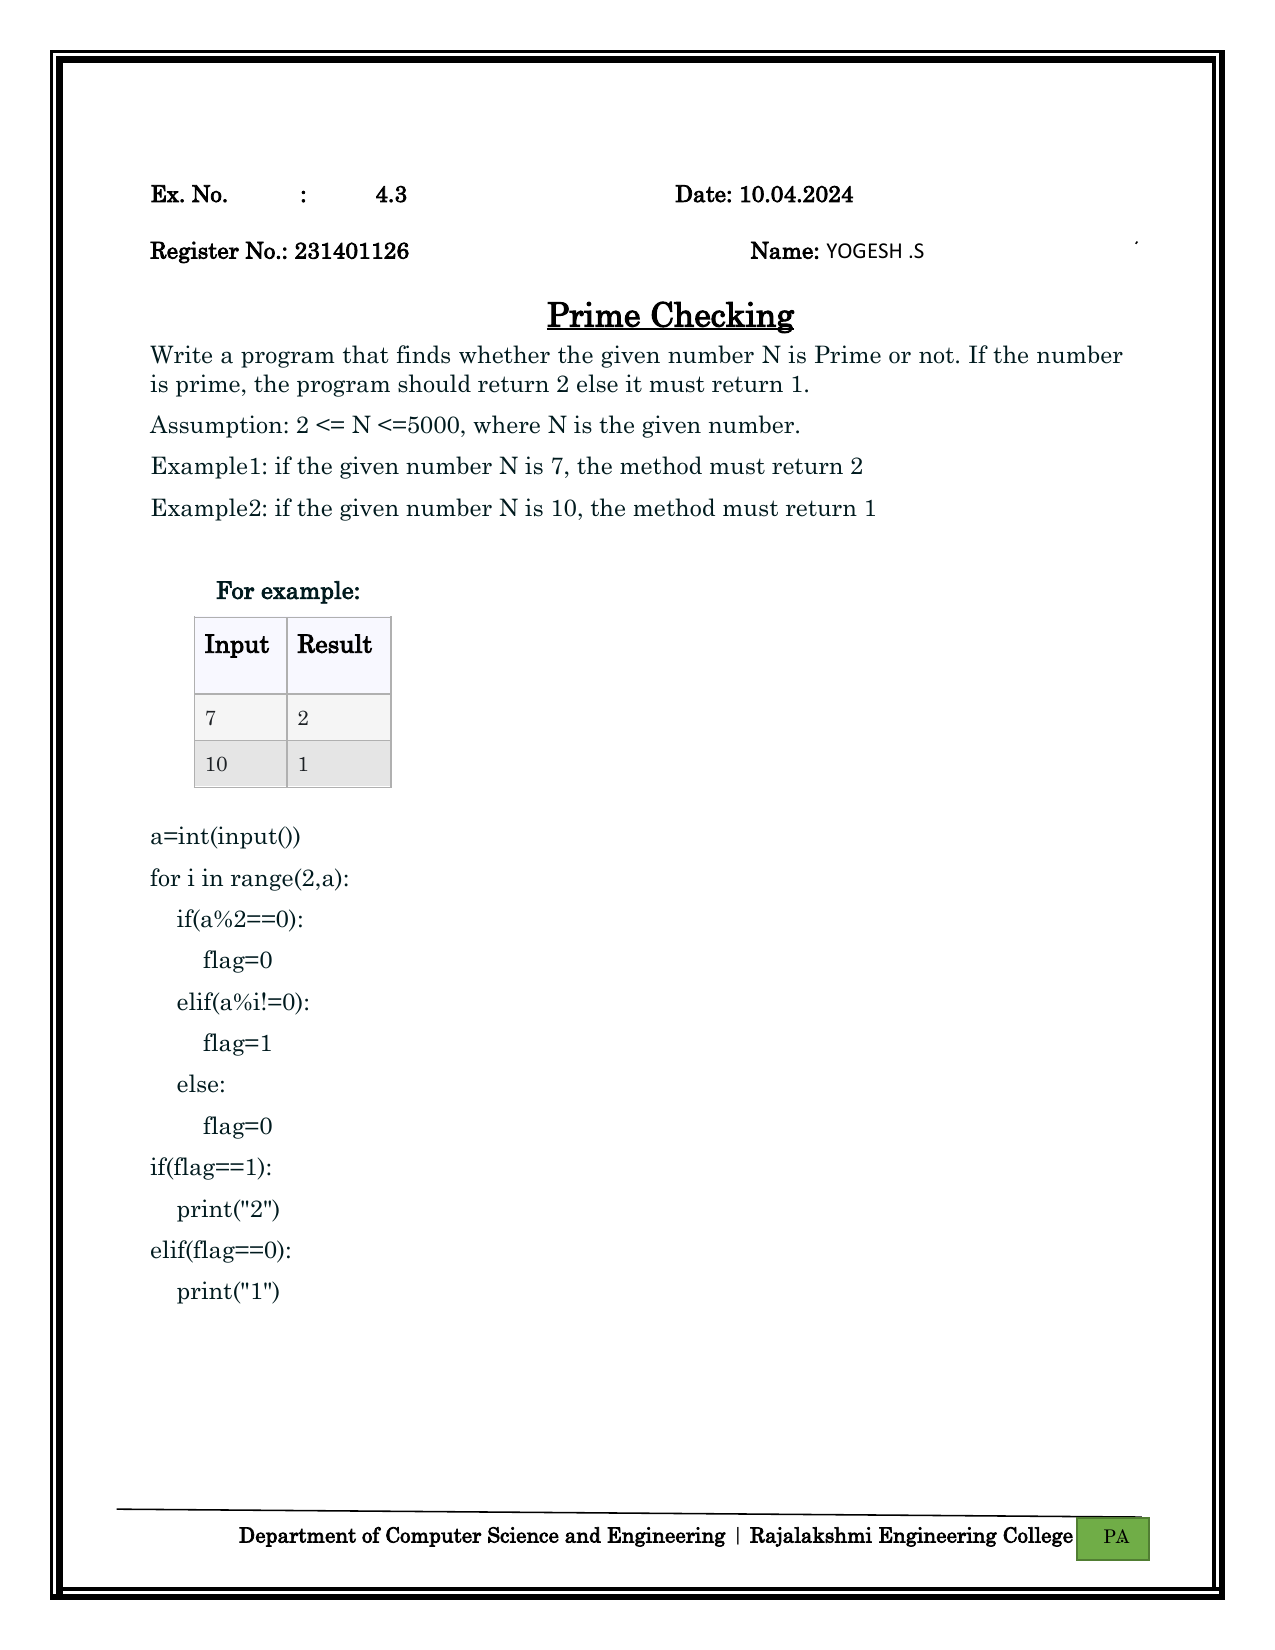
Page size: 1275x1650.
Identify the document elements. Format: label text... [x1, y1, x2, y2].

text For example: [216, 575, 1125, 604]
text Ex. No. : 4.3 Date: 10.04.2024 [150, 179, 1125, 207]
text Example2: if the given number N is 10, the method must return 1 [150, 492, 1125, 521]
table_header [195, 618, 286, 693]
text elif(a%i!=0): [150, 987, 1125, 1015]
text elif(flag==0): [150, 1235, 1125, 1263]
text Example1: if the given number N is 7, the method must return 2 [150, 451, 1125, 480]
text print("1") [150, 1276, 1125, 1305]
text a=int(input()) [150, 821, 1125, 850]
text print("2") [150, 1193, 1125, 1222]
text Assumption: 2 <= N <=5000, where N is the given number. [150, 410, 1125, 438]
text if(flag==1): [150, 1152, 1125, 1181]
text flag=0 [150, 945, 1125, 974]
text else: [150, 1069, 1125, 1098]
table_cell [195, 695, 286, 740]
text Write a program that finds whether the given number N is Prime or not. If the number is prime, the program should return 2 else it must return 1. [150, 339, 1125, 397]
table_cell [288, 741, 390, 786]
text Prime Checking [216, 293, 1125, 333]
text flag=0 [150, 1111, 1125, 1139]
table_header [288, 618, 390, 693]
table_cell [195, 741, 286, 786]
text flag=1 [150, 1028, 1125, 1057]
text for i in range(2,a): [150, 862, 1125, 891]
text if(a%2==0): [150, 904, 1125, 933]
text Register No.: 231401126 Name: YOGESH .S [150, 236, 1125, 264]
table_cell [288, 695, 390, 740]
